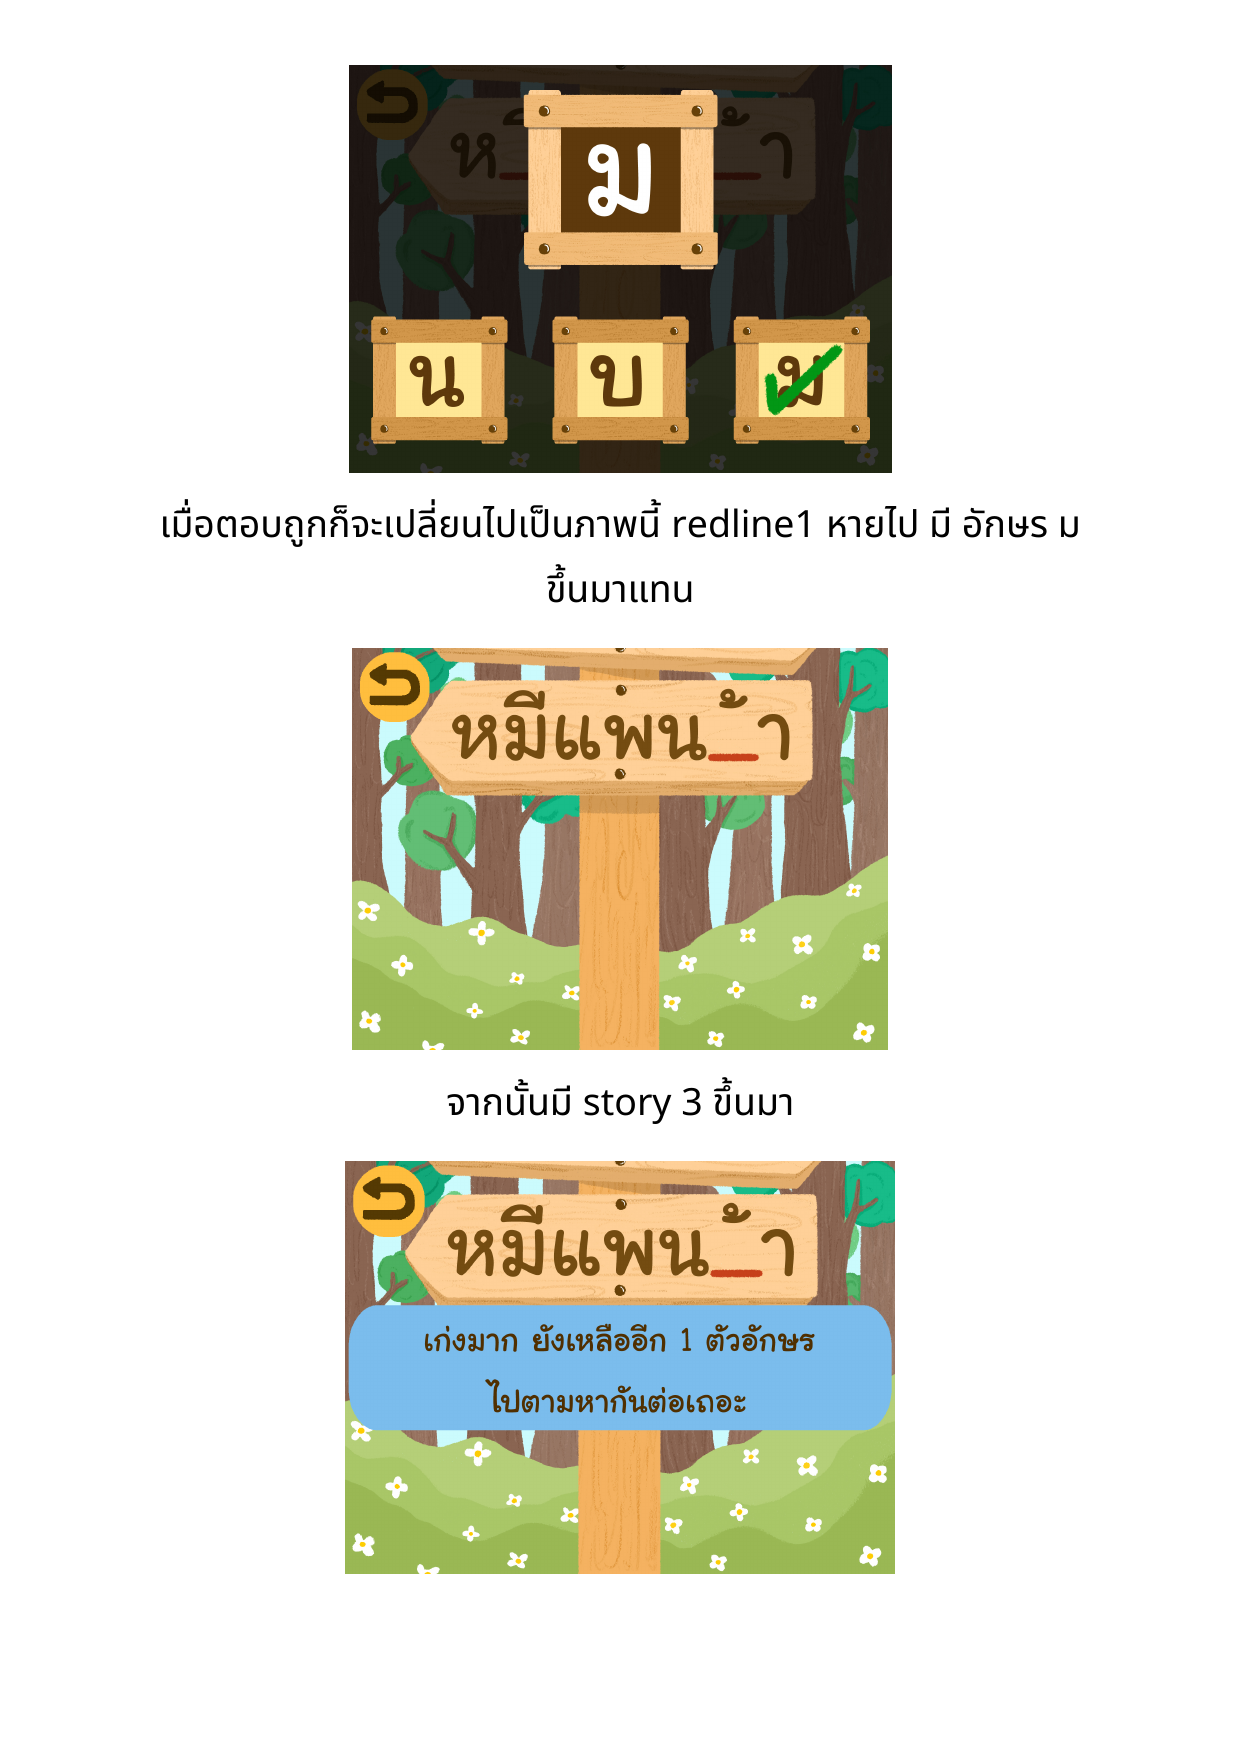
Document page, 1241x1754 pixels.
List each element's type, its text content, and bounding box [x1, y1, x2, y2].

picture [349, 65, 892, 473]
text จากนั้นมี story 3 ขึ้นมา [150, 1075, 1090, 1132]
text เมื่อตอบถูกก็จะเปลี่ยนไปเป็นภาพนี้ redline1 หายไป มี อักษร ม ขึ้นมาแทน [150, 497, 1090, 619]
picture [345, 1161, 895, 1574]
picture [352, 648, 888, 1050]
